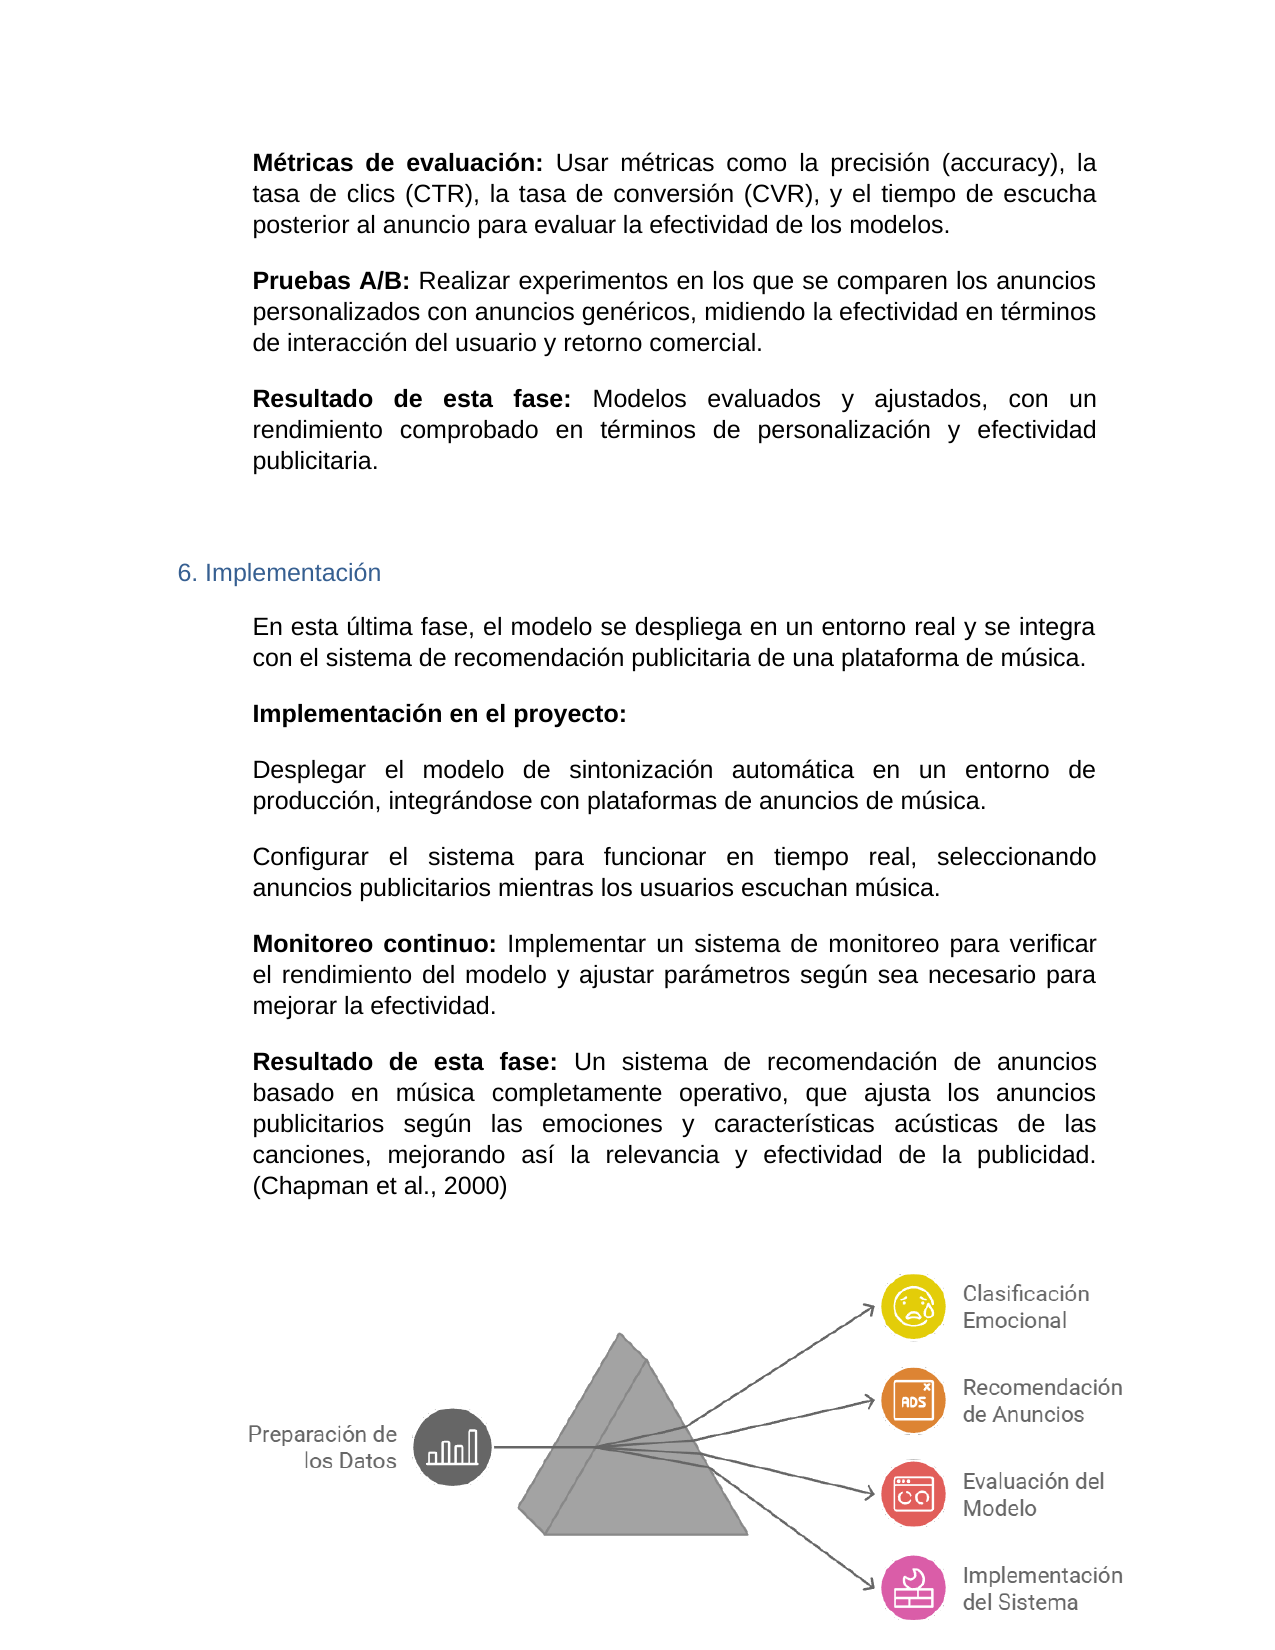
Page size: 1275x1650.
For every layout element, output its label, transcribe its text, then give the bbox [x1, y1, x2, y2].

text Resultado de esta fase: Un sistema de recomendación de anuncios basado en música completamente operativo, que ajusta los anuncios publicitarios según las emociones y características acústicas de las canciones, mejorando así la relevancia y efectividad de la publicidad. (Chapman et al., 2000) [252, 1047, 1098, 1200]
text Implementación en el proyecto: [177, 699, 1098, 728]
text Desplegar el modelo de sintonización automática en un entorno de producción, integrándose con plataformas de anuncios de música. [252, 755, 1098, 815]
subtitle 6. Implementación [177, 558, 1098, 587]
picture [225, 1258, 1147, 1636]
text En esta última fase, el modelo se despliega en un entorno real y se integra con el sistema de recomendación publicitaria de una plataforma de música. [252, 612, 1098, 672]
text Métricas de evaluación: Usar métricas como la precisión (accuracy), la tasa de clics (CTR), la tasa de conversión (CVR), y el tiempo de escucha posterior al anuncio para evaluar la efectividad de los modelos. [252, 148, 1098, 238]
text Pruebas A/B: Realizar experimentos en los que se comparen los anuncios personalizados con anuncios genéricos, midiendo la efectividad en términos de interacción del usuario y retorno comercial. [252, 266, 1098, 357]
text Resultado de esta fase: Modelos evaluados y ajustados, con un rendimiento comprobado en términos de personalización y efectividad publicitaria. [252, 384, 1098, 475]
text Monitoreo continuo: Implementar un sistema de monitoreo para verificar el rendimiento del modelo y ajustar parámetros según sea necesario para mejorar la efectividad. [252, 929, 1098, 1020]
text Configurar el sistema para funcionar en tiempo real, seleccionando anuncios publicitarios mientras los usuarios escuchan música. [252, 842, 1098, 902]
